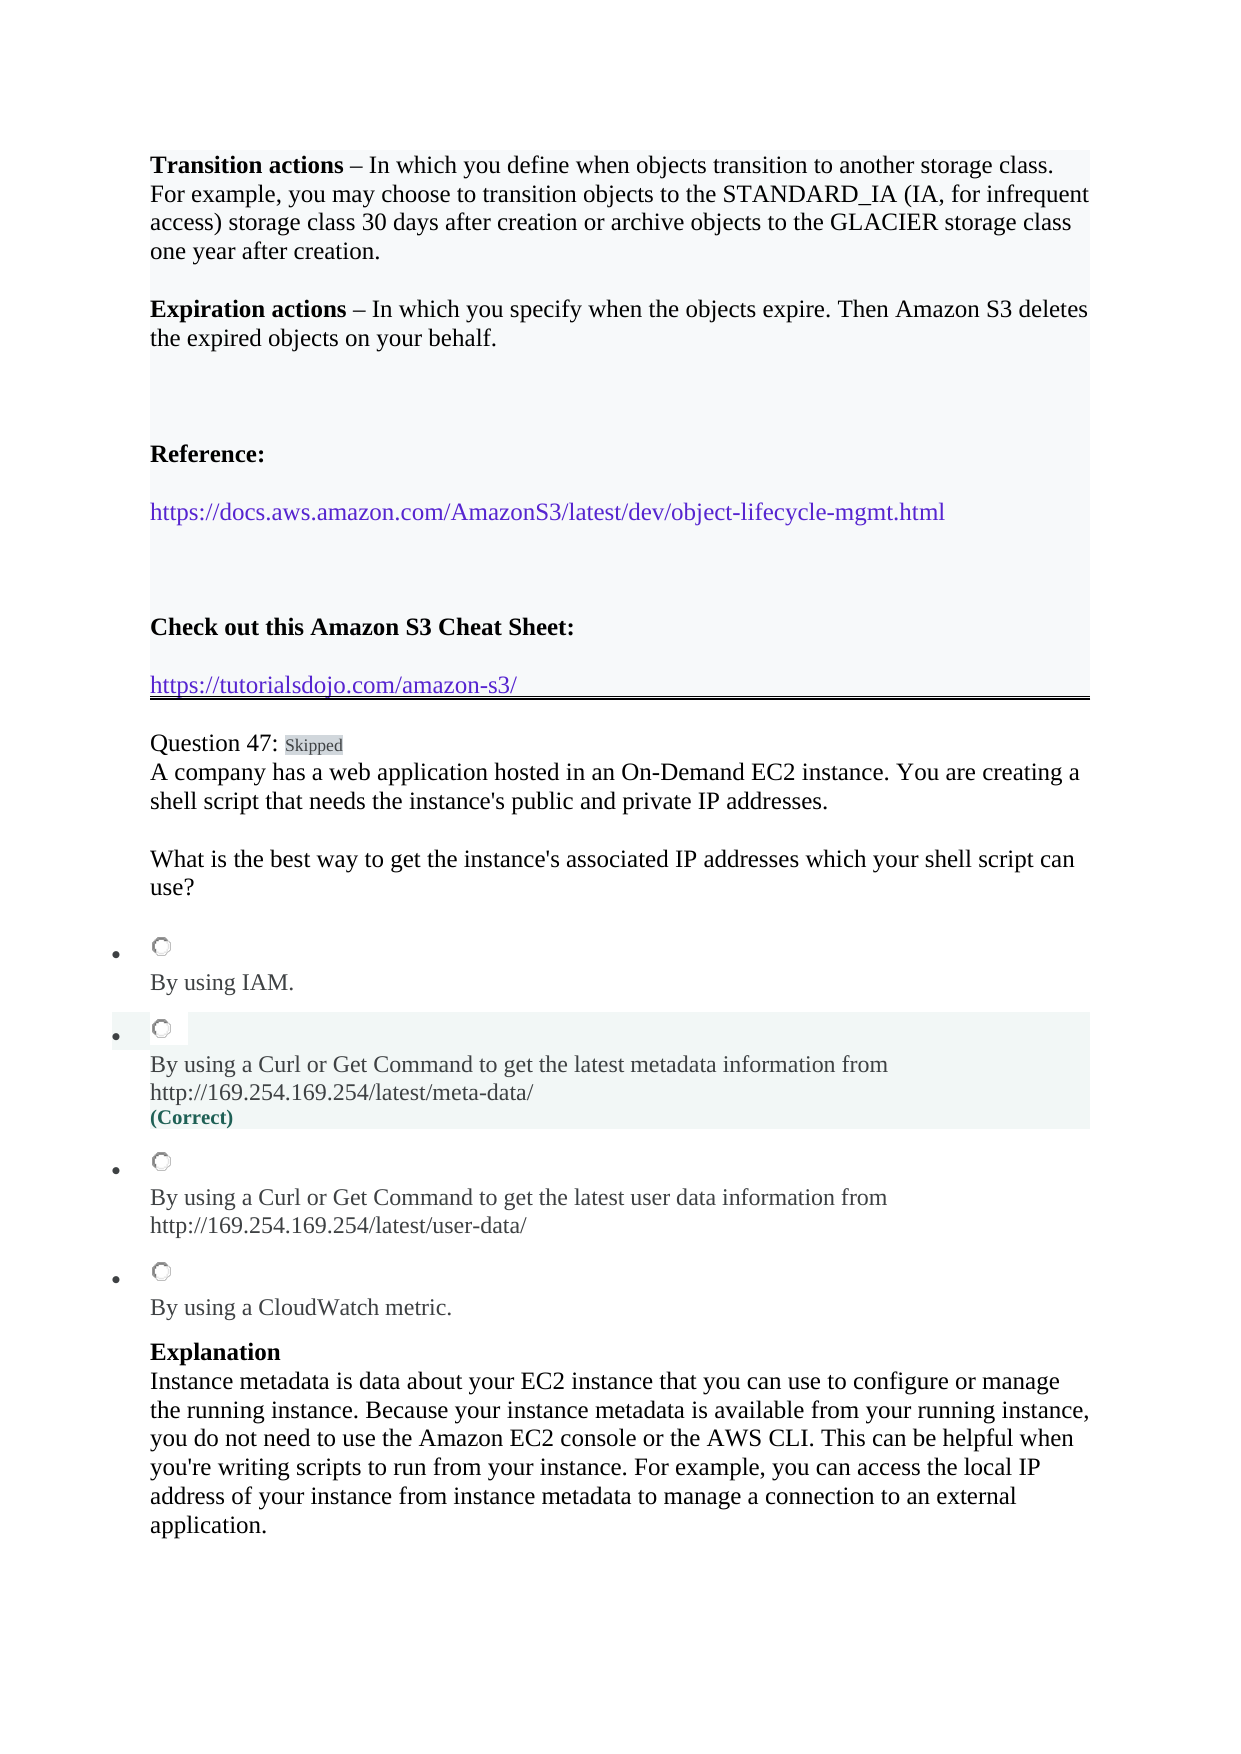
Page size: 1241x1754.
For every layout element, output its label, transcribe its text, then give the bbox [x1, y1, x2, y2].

text A company has a web application hosted in an On-Demand EC2 instance. You are creating a shell script that needs the instance's public and private IP addresses. [150, 757, 1090, 814]
text By using a Curl or Get Command to get the latest user data information from http://169.254.169.254/latest/user-data/ [150, 1183, 1090, 1239]
text By using IAM. [150, 968, 1090, 996]
text Check out this Amazon S3 Cheat Sheet: [150, 612, 1090, 641]
text Expiration actions – In which you specify when the objects expire. Then Amazon S3 deletes the expired objects on your behalf. [150, 294, 1090, 352]
list ​ [112, 1255, 1090, 1293]
text Transition actions – In which you define when objects transition to another storage class. For example, you may choose to transition objects to the STANDARD_IA (IA, for infrequent access) storage class 30 days after creation or archive objects to the GLACIER storage class one year after creation. [150, 150, 1090, 265]
text By using a Curl or Get Command to get the latest metadata information from http://169.254.169.254/latest/meta-data/ [150, 1050, 1090, 1105]
text Explanation [150, 1337, 1090, 1366]
list ​ [112, 1146, 1090, 1183]
list ​ [112, 1012, 1090, 1050]
list ​ [112, 930, 1090, 968]
text Instance metadata is data about your EC2 instance that you can use to configure or manage the running instance. Because your instance metadata is available from your running instance, you do not need to use the Amazon EC2 console or the AWS CLI. This can be helpful when you're writing scripts to run from your instance. For example, you can access the local IP address of your instance from instance metadata to manage a connection to an external application. [150, 1366, 1090, 1538]
text https://tutorialsdojo.com/amazon-s3/ [150, 670, 1090, 696]
text What is the best way to get the instance's associated IP addresses which your shell script can use? [150, 844, 1090, 901]
text By using a CloudWatch metric. [150, 1293, 1090, 1321]
text (Correct) [150, 1105, 1090, 1129]
text Question 47: Skipped [150, 728, 1090, 757]
text Reference: [150, 439, 1090, 467]
text https://docs.aws.amazon.com/AmazonS3/latest/dev/object-lifecycle-mgmt.html [150, 497, 1090, 525]
